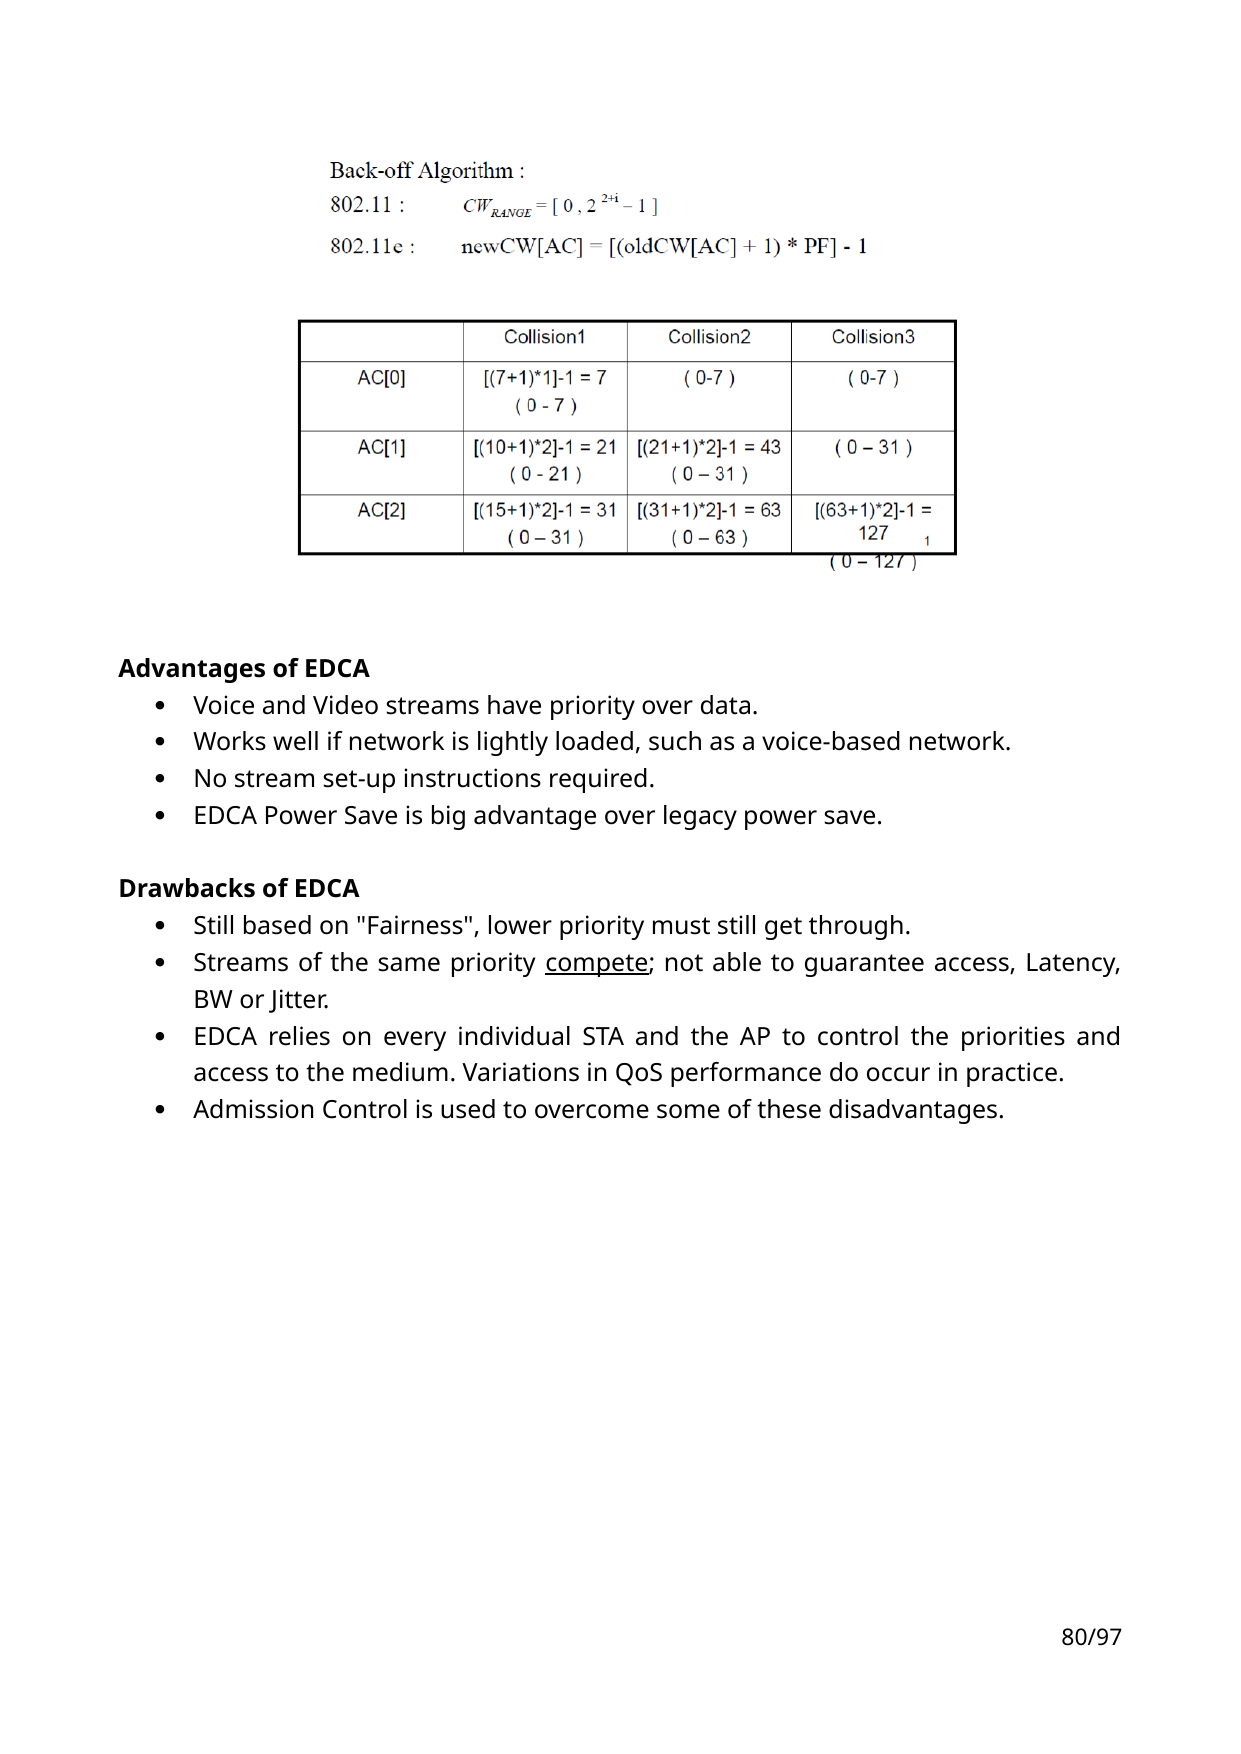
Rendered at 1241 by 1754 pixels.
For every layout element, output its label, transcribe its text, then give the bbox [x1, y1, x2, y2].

picture [280, 147, 960, 575]
list Streams of the same priority compete; not able to guarantee access, Latency, BW or Jitter. [156, 945, 1122, 1016]
text Advantages of EDCA [118, 651, 1122, 684]
list Still based on "Fairness", lower priority must still get through. [156, 908, 1122, 942]
text Drawbacks of EDCA [118, 871, 1122, 905]
list Admission Control is used to overcome some of these disadvantages. [156, 1092, 1122, 1126]
list EDCA Power Save is big advantage over legacy power save. [156, 798, 1122, 832]
list Works well if network is lightly loaded, such as a voice-based network. [156, 724, 1122, 758]
list EDCA relies on every individual STA and the AP to control the priorities and access to the medium. Variations in QoS performance do occur in practice. [156, 1018, 1122, 1089]
list Voice and Video streams have priority over data. [156, 687, 1122, 721]
list No stream set-up instructions required. [156, 761, 1122, 795]
